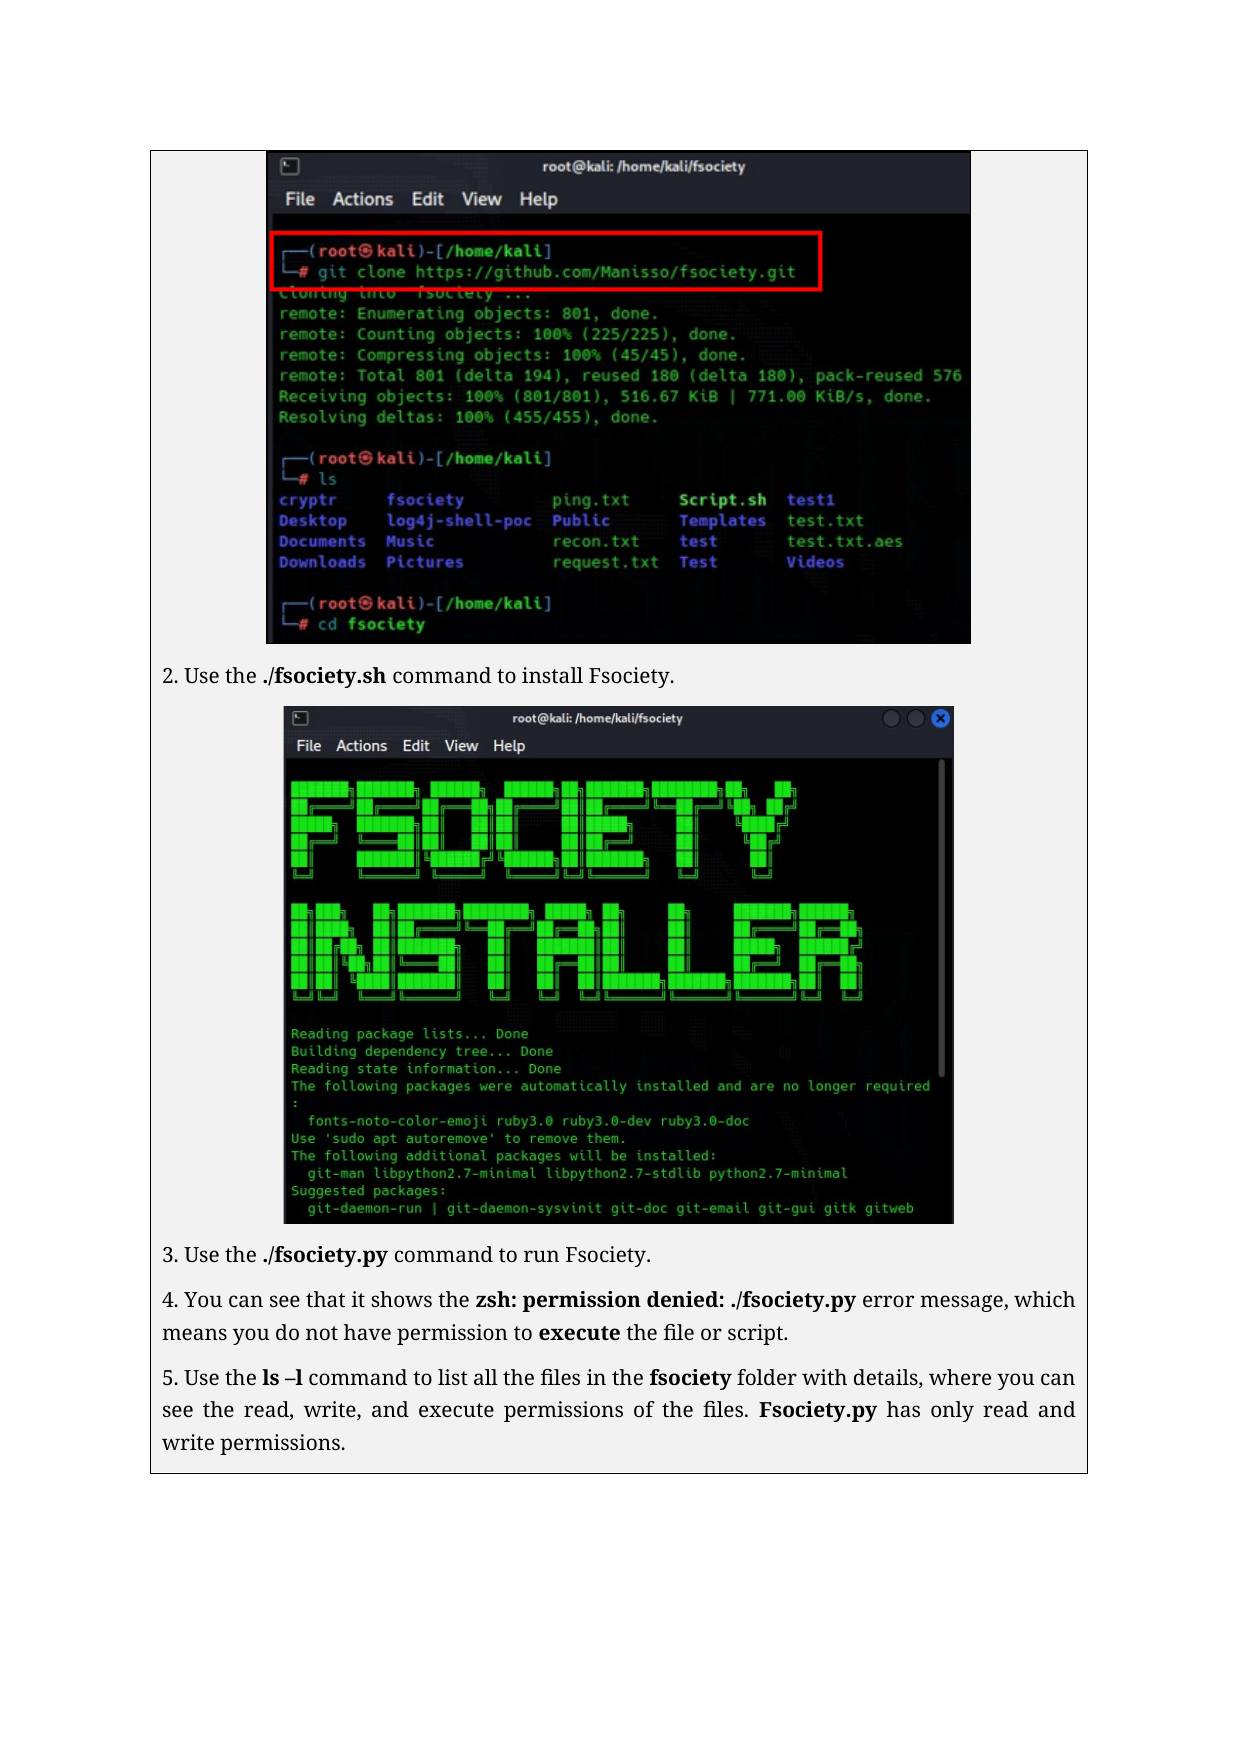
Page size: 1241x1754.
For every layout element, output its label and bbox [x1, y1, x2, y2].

picture [283, 706, 954, 1224]
picture [268, 153, 970, 643]
table_header [151, 151, 1087, 1472]
